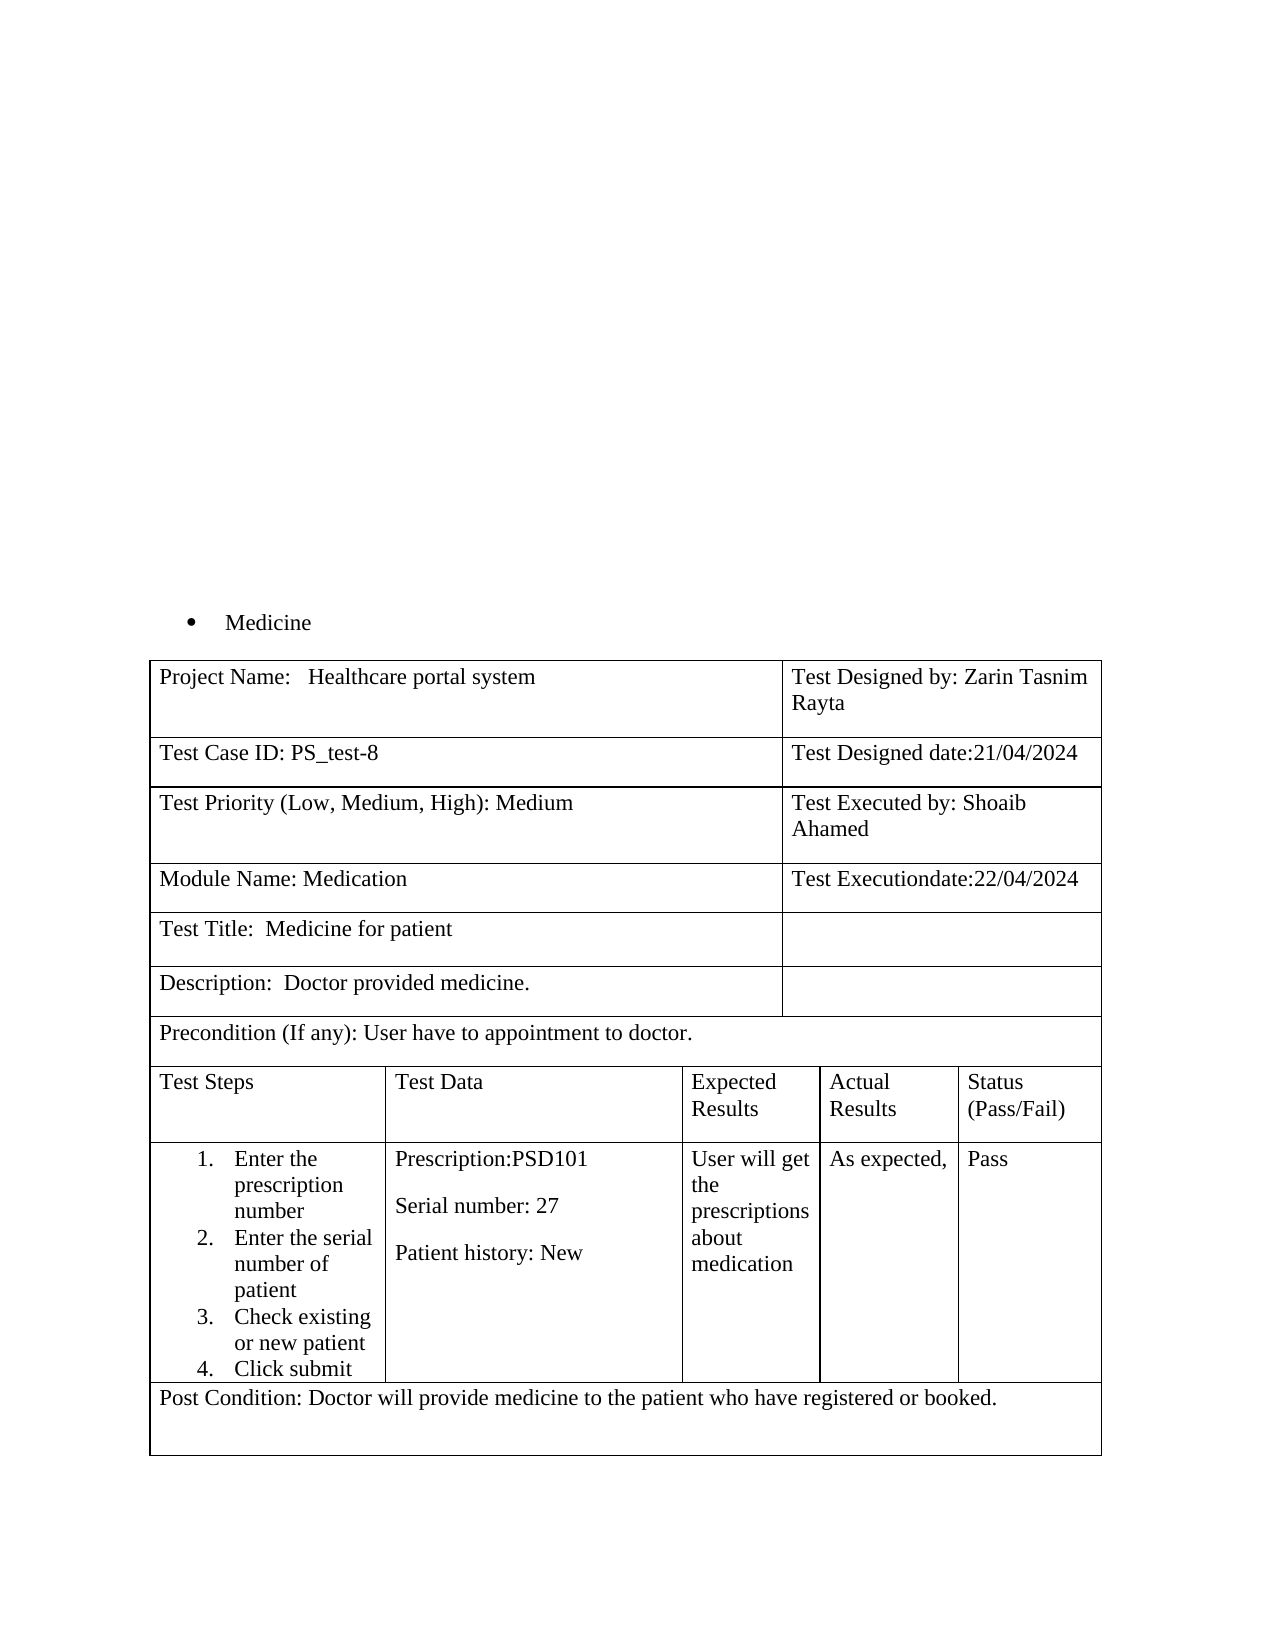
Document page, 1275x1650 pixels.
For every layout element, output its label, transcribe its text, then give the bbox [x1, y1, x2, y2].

table_cell User will get the prescriptions about medication [683, 1143, 819, 1382]
table_cell Enter the prescription number Enter the serial number of patient Check existing or new patient Click submit [151, 1143, 385, 1382]
table_cell Prescription:PSD101 Serial number: 27 Patient history: New [386, 1143, 682, 1382]
table_cell Module Name: Medication [151, 864, 782, 912]
table_header Project Name: Healthcare portal system [151, 661, 782, 737]
table_cell Description: Doctor provided medicine. [151, 967, 782, 1016]
table_cell Test Steps [151, 1067, 385, 1142]
table_cell Actual Results [821, 1067, 958, 1142]
table_cell Precondition (If any): User have to appointment to doctor. [151, 1017, 1101, 1066]
table_cell Test Priority (Low, Medium, High): Medium [151, 788, 782, 862]
table_cell Test Executed by: Shoaib Ahamed [783, 788, 1101, 862]
table_header Test Designed by: Zarin Tasnim Rayta [783, 661, 1101, 737]
table_cell Expected Results [683, 1067, 819, 1142]
table_cell [783, 967, 1101, 1016]
list Medicine [187, 609, 1125, 636]
table_cell Test Data [386, 1067, 682, 1142]
table_cell Pass [959, 1143, 1101, 1382]
table_cell Test Title: Medicine for patient [151, 913, 782, 966]
table_cell Test Case ID: PS_test-8 [151, 738, 782, 786]
table_cell Test Executiondate:22/04/2024 [783, 864, 1101, 912]
table_cell As expected, [821, 1143, 958, 1382]
table_cell Test Designed date:21/04/2024 [783, 738, 1101, 786]
table_cell Status (Pass/Fail) [959, 1067, 1101, 1142]
table_cell [783, 913, 1101, 966]
table_cell Post Condition: Doctor will provide medicine to the patient who have registered or booked. [151, 1383, 1101, 1455]
